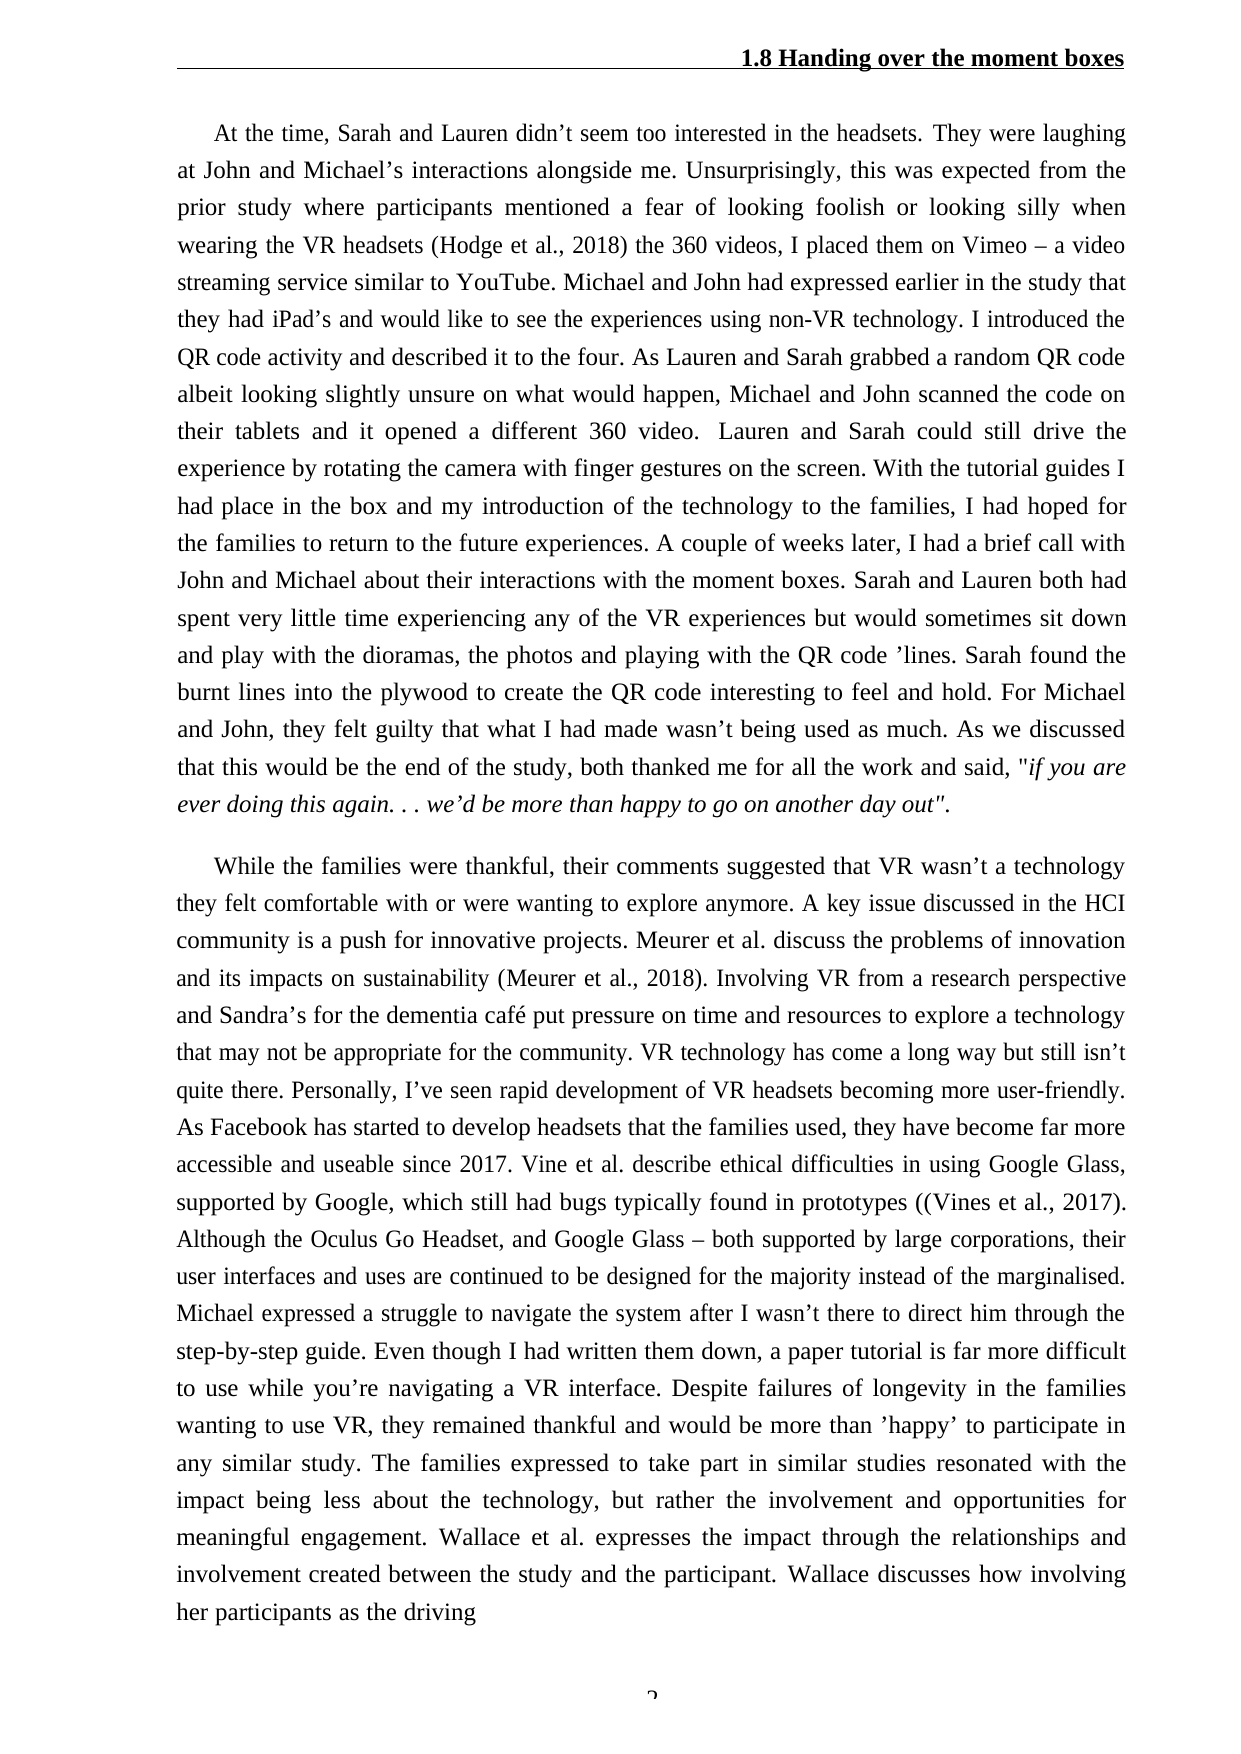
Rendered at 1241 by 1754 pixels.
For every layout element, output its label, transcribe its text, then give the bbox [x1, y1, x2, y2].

text While the families were thankful, their comments suggested that VR wasn’t a technology they felt comfortable with or were wanting to explore anymore. A key issue discussed in the HCI community is a push for innovative projects. Meurer et al. discuss the problems of innovation and its impacts on sustainability (Meurer et al., 2018). Involving VR from a research perspective and Sandra’s for the dementia café put pressure on time and resources to explore a technology that may not be appropriate for the community. VR technology has come a long way but still isn’t quite there. Personally, I’ve seen rapid development of VR headsets becoming more user-friendly. As Facebook has started to develop headsets that the families used, they have become far more accessible and useable since 2017. Vine et al. describe ethical difficulties in using Google Glass, supported by Google, which still had bugs typically found in prototypes ((Vines et al., 2017). Although the Oculus Go Headset, and Google Glass – both supported by large corporations, their user interfaces and uses are continued to be designed for the majority instead of the marginalised. Michael expressed a struggle to navigate the system after I wasn’t there to direct him through the step-by-step guide. Even though I had written them down, a paper tutorial is far more difficult to use while you’re navigating a VR interface. Despite failures of longevity in the families wanting to use VR, they remained thankful and would be more than ’happy’ to participate in any similar study. The families expressed to take part in similar studies resonated with the impact being less about the technology, but rather the involvement and opportunities for meaningful engagement. Wallace et al. expresses the impact through the relationships and involvement created between the study and the participant. Wallace discusses how involving her participants as the driving [176, 851, 1127, 1626]
subtitle 1.8 Handing over the moment boxes [177, 43, 1138, 71]
text At the time, Sarah and Lauren didn’t seem too interested in the headsets. They were laughing at John and Michael’s interactions alongside me. Unsurprisingly, this was expected from the prior study where participants mentioned a fear of looking foolish or looking silly when wearing the VR headsets (Hodge et al., 2018) the 360 videos, I placed them on Vimeo – a video streaming service similar to YouTube. Michael and John had expressed earlier in the study that they had iPad’s and would like to see the experiences using non-VR technology. I introduced the QR code activity and described it to the four. As Lauren and Sarah grabbed a random QR code albeit looking slightly unsure on what would happen, Michael and John scanned the code on their tablets and it opened a different 360 video. Lauren and Sarah could still drive the experience by rotating the camera with finger gestures on the screen. With the tutorial guides I had place in the box and my introduction of the technology to the families, I had hoped for the families to return to the future experiences. A couple of weeks later, I had a brief call with John and Michael about their interactions with the moment boxes. Sarah and Lauren both had spent very little time experiencing any of the VR experiences but would sometimes sit down and play with the dioramas, the photos and playing with the QR code ’lines. Sarah found the burnt lines into the plywood to create the QR code interesting to feel and hold. For Michael and John, they felt guilty that what I had made wasn’t being used as much. As we discussed that this would be the end of the study, both thanked me for all the work and said, "if you are ever doing this again. . . we’d be more than happy to go on another day out". [177, 118, 1127, 818]
